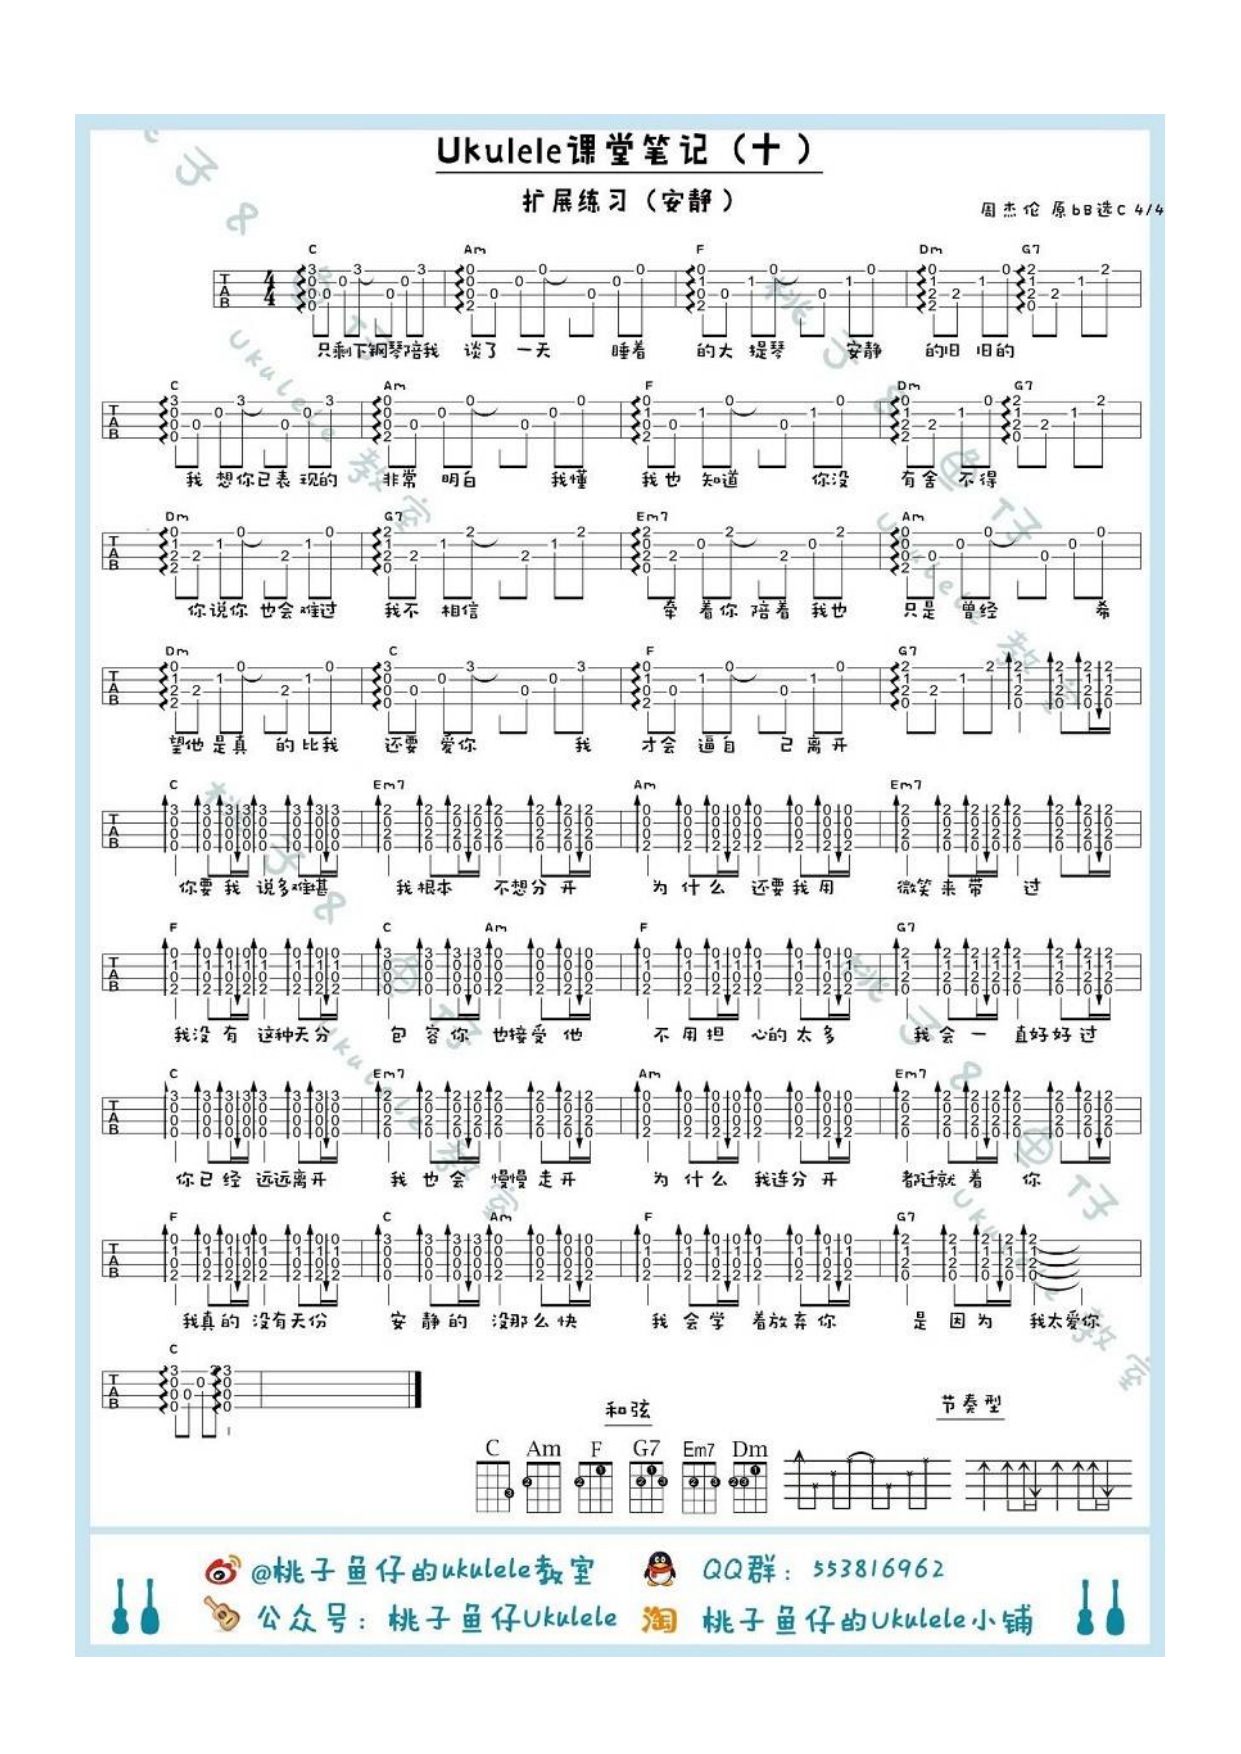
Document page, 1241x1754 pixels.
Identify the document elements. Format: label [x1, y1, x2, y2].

picture [75, 114, 1166, 1657]
